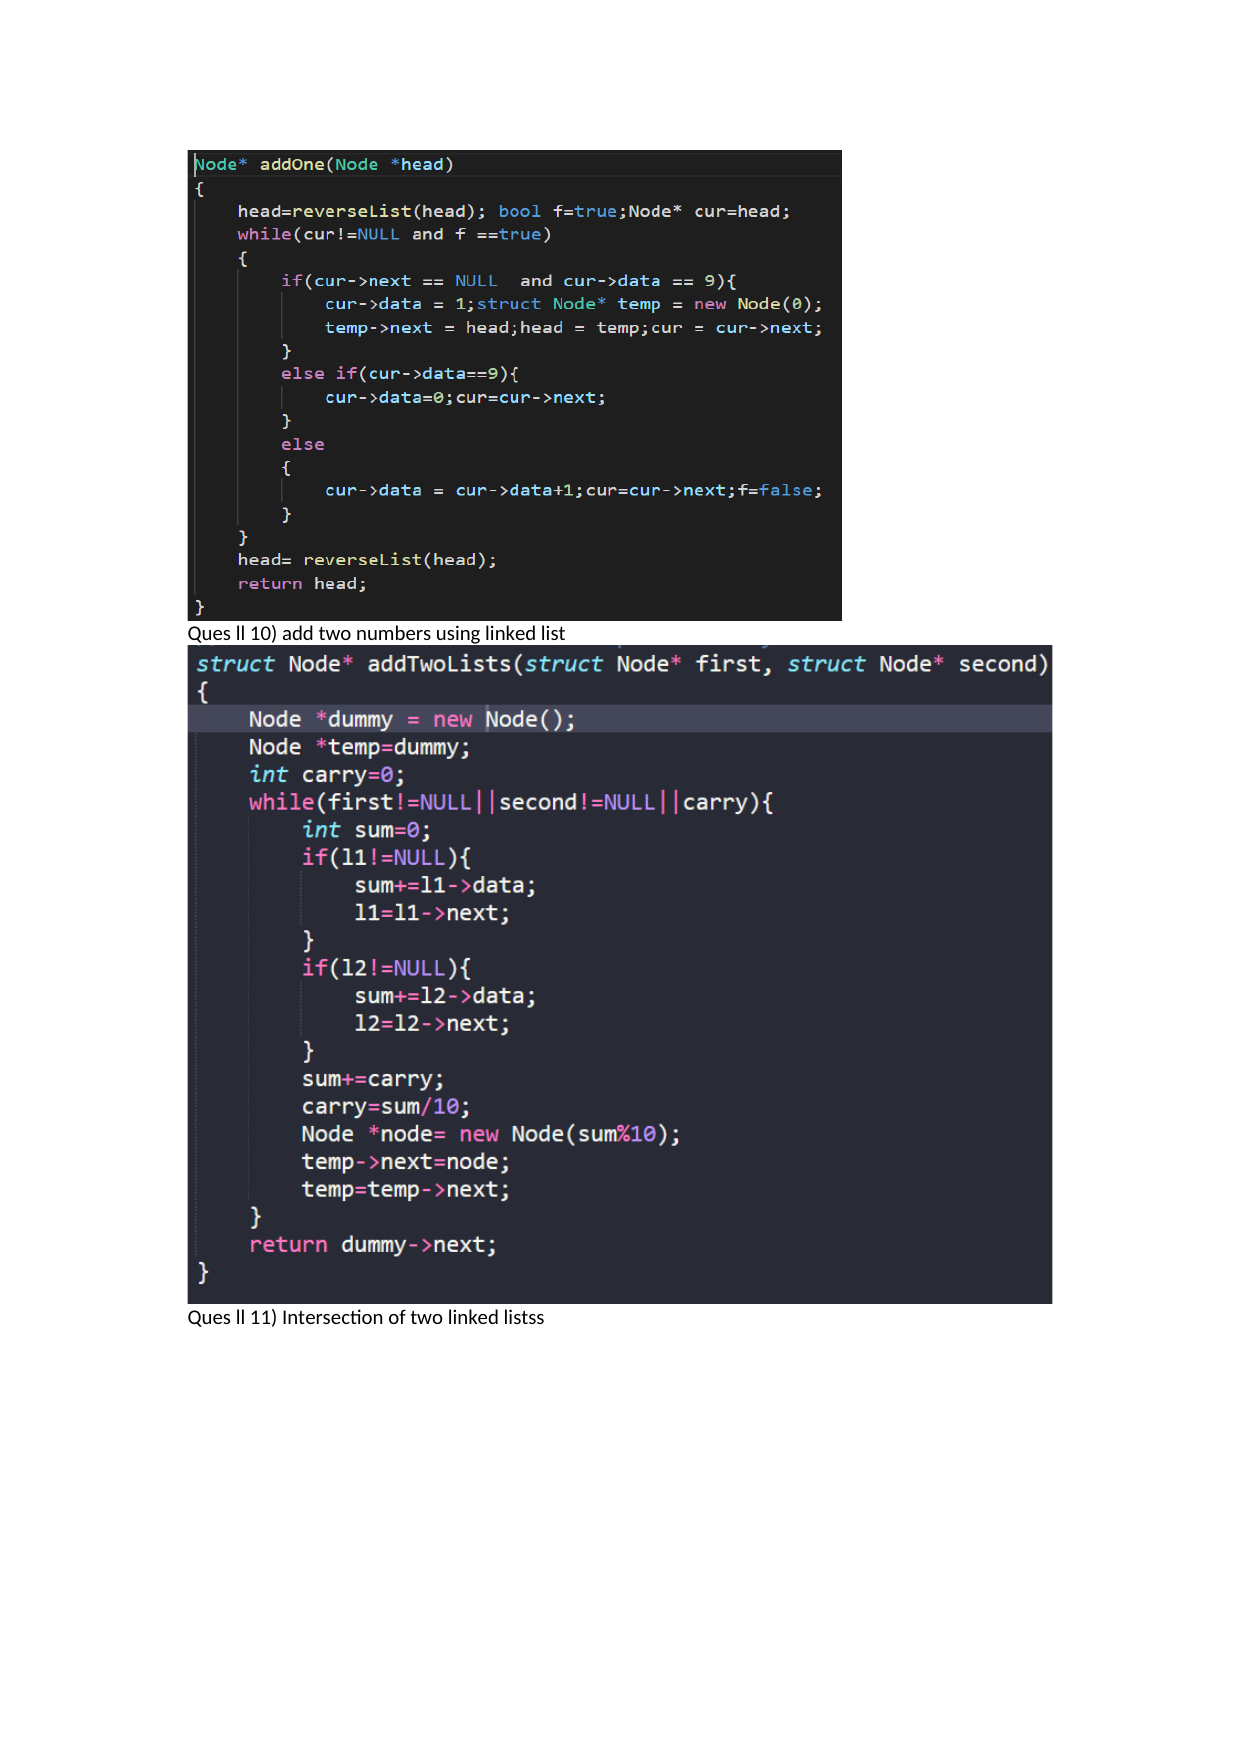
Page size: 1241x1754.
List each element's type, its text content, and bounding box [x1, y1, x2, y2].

picture [187, 150, 842, 621]
picture [187, 645, 1053, 1304]
list Ques ll 10) add two numbers using linked list [187, 620, 1053, 645]
list Ques ll 11) Intersection of two linked listss [187, 1304, 1053, 1329]
